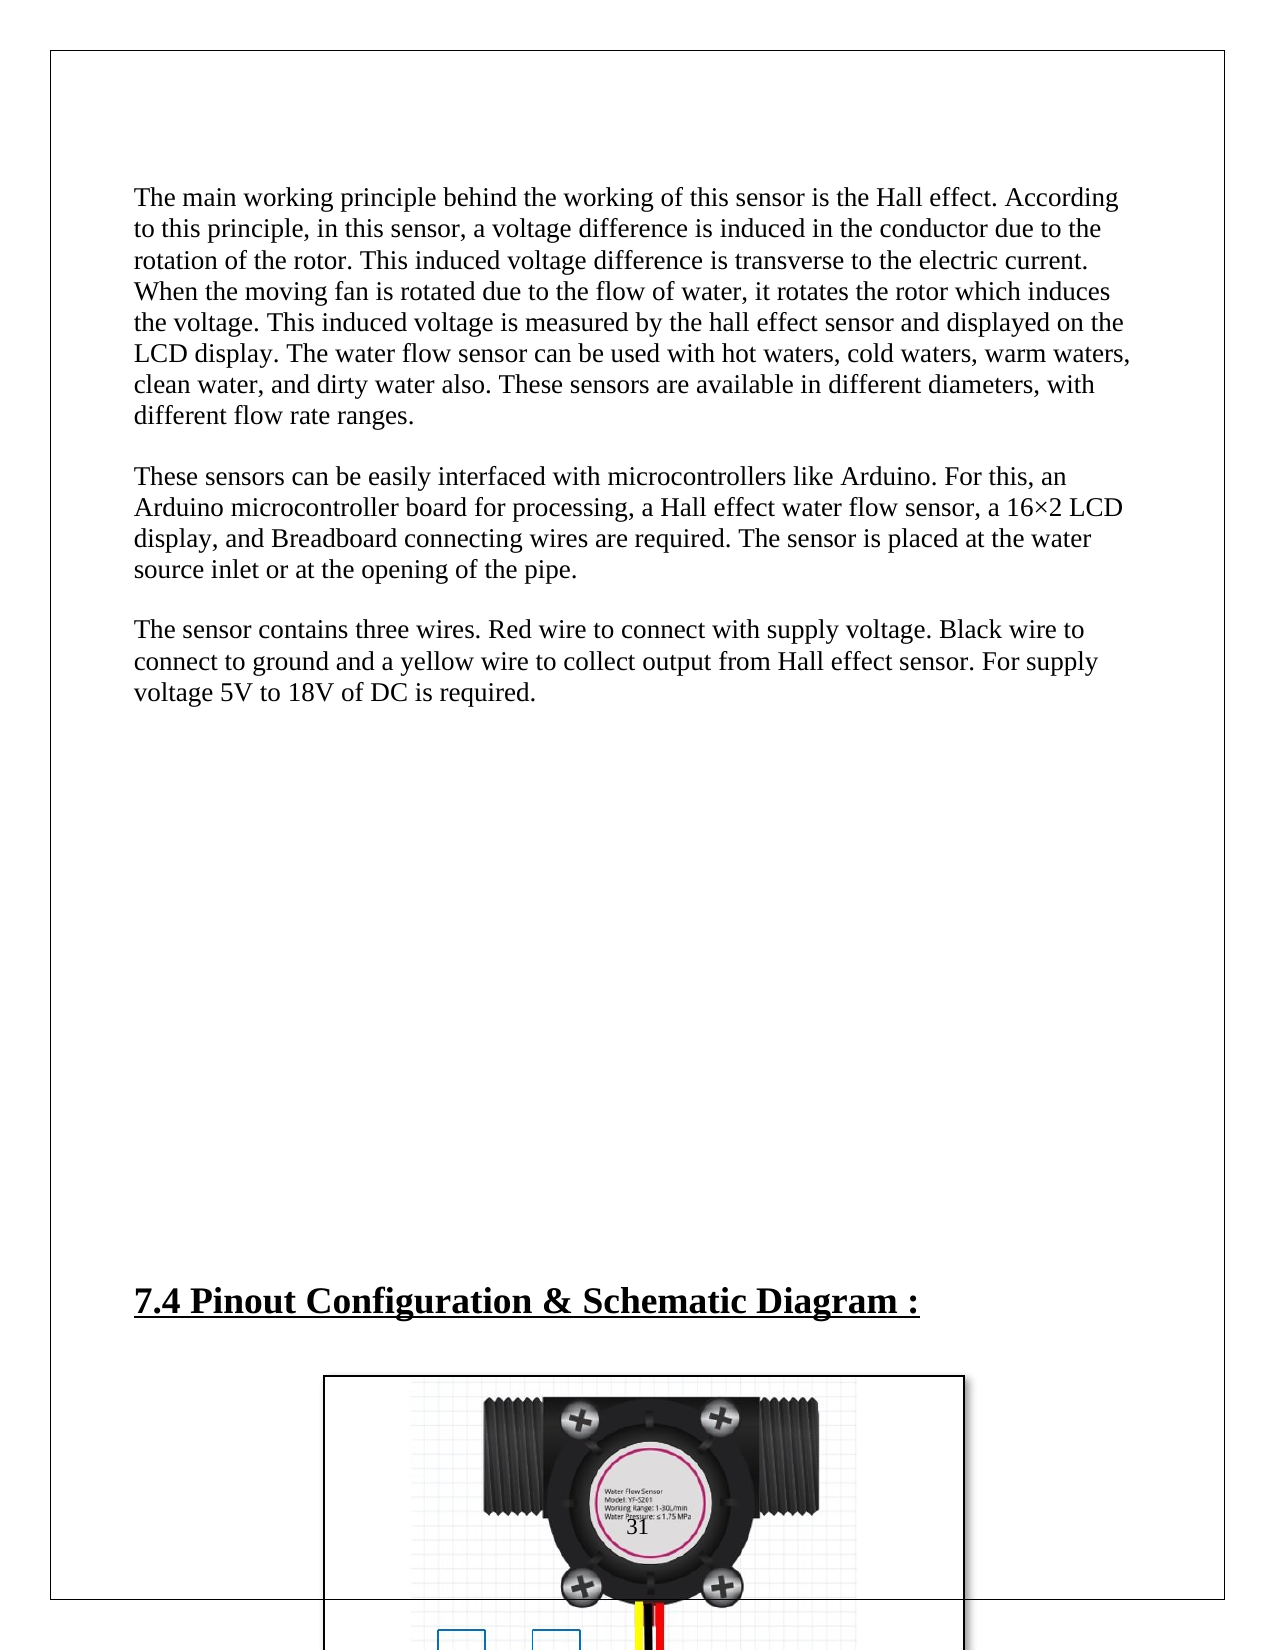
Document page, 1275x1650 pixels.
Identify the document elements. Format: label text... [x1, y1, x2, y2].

text The sensor contains three wires. Red wire to connect with supply voltage. Black wire to connect to ground and a yellow wire to collect output from Hall effect sensor. For supply voltage 5V to 18V of DC is required. [133, 613, 1142, 707]
text The main working principle behind the working of this sensor is the Hall effect. According to this principle, in this sensor, a voltage difference is induced in the conductor due to the rotation of the rotor. This induced voltage difference is transverse to the electric current. When the moving fan is rotated due to the flow of water, it rotates the rotor which induces the voltage. This induced voltage is measured by the hall effect sensor and displayed on the LCD display. The water flow sensor can be used with hot waters, cold waters, warm waters, clean water, and dirty water also. These sensors are available in different diameters, with different flow rate ranges. [133, 181, 1142, 431]
text 7.4 Pinout Configuration & Schematic Diagram : [133, 1279, 1142, 1322]
picture [325, 1600, 963, 1650]
picture [325, 1377, 963, 1599]
text These sensors can be easily interfaced with microcontrollers like Arduino. For this, an Arduino microcontroller board for processing, a Hall effect water flow sensor, a 16×2 LCD display, and Breadboard connecting wires are required. The sensor is placed at the water source inlet or at the opening of the pipe. [133, 460, 1142, 584]
